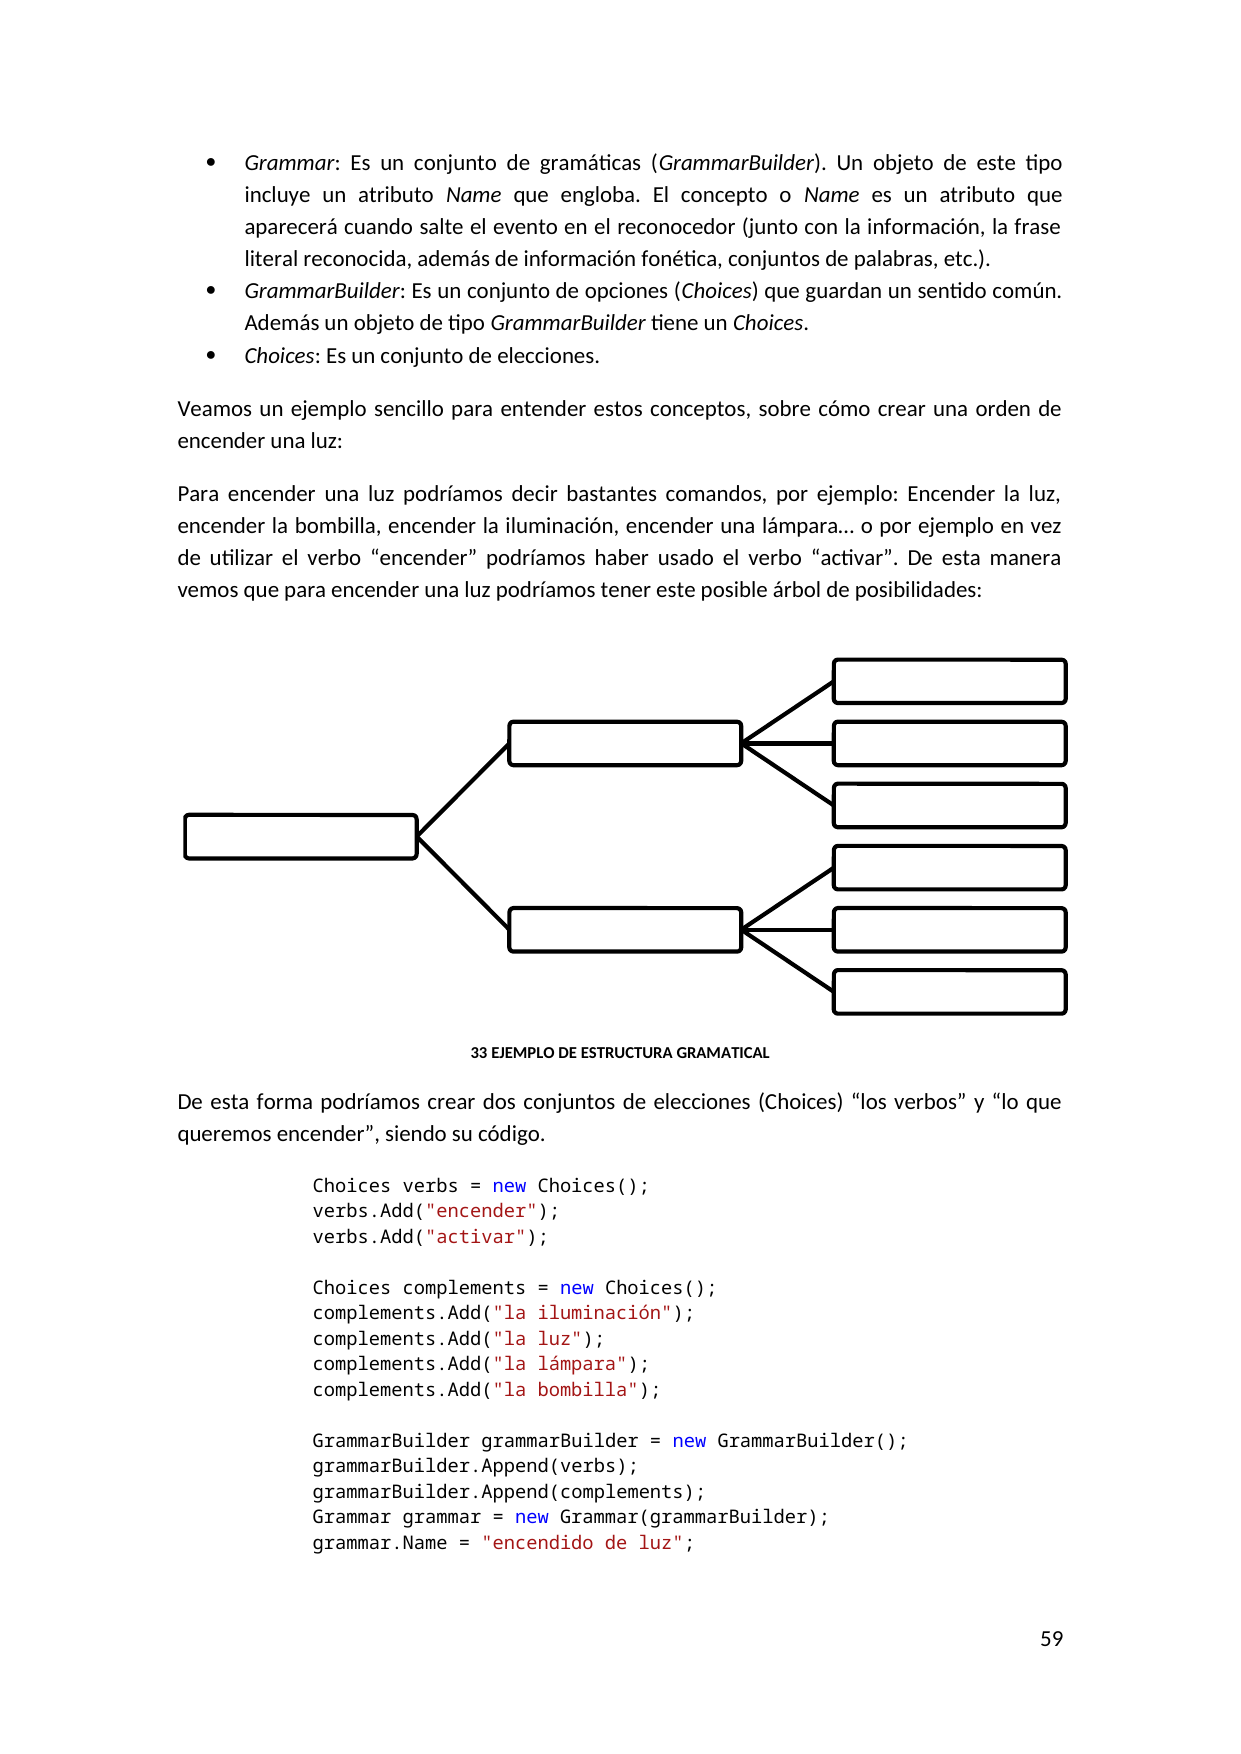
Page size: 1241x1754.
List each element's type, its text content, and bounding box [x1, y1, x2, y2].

text verbs.Add("activar"); [177, 1223, 1063, 1249]
text complements.Add("la lámpara"); [177, 1351, 1063, 1376]
text grammarBuilder.Append(complements); [177, 1478, 1063, 1504]
text Choices complements = new Choices(); [177, 1274, 1063, 1300]
list GrammarBuilder: Es un conjunto de opciones (Choices) que guardan un sentido común. Además un objeto de tipo GrammarBuilder tiene un Choices. [207, 276, 1063, 337]
text GrammarBuilder grammarBuilder = new GrammarBuilder(); [177, 1427, 1063, 1453]
text grammar.Name = "encendido de luz"; [177, 1529, 1063, 1555]
list Grammar: Es un conjunto de gramáticas (GrammarBuilder). Un objeto de este tipo incluye un atributo Name que engloba. El concepto o Name es un atributo que aparecerá cuando salte el evento en el reconocedor (junto con la información, la frase literal reconocida, además de información fonética, conjuntos de palabras, etc.). [207, 148, 1063, 272]
text De esta forma podríamos crear dos conjuntos de elecciones (Choices) “los verbos” y “lo que queremos encender”, siendo su código. [177, 1087, 1063, 1147]
list Choices: Es un conjunto de elecciones. [207, 341, 1063, 369]
text grammarBuilder.Append(verbs); [177, 1453, 1063, 1478]
text Veamos un ejemplo sencillo para entender estos conceptos, sobre cómo crear una orden de encender una luz: [177, 394, 1063, 454]
text Grammar grammar = new Grammar(grammarBuilder); [177, 1504, 1063, 1529]
text complements.Add("la iluminación"); [177, 1300, 1063, 1325]
text Para encender una luz podríamos decir bastantes comandos, por ejemplo: Encender la luz, encender la bombilla, encender la iluminación, encender una lámpara… o por ejemplo en vez de utilizar el verbo “encender” podríamos haber usado el verbo “activar”. De esta manera vemos que para encender una luz podríamos tener este posible árbol de posibilidades: [177, 479, 1063, 603]
text Choices verbs = new Choices(); [177, 1172, 1063, 1198]
text complements.Add("la bombilla"); [177, 1376, 1063, 1402]
text verbs.Add("encender"); [177, 1198, 1063, 1223]
text complements.Add("la luz"); [177, 1325, 1063, 1351]
